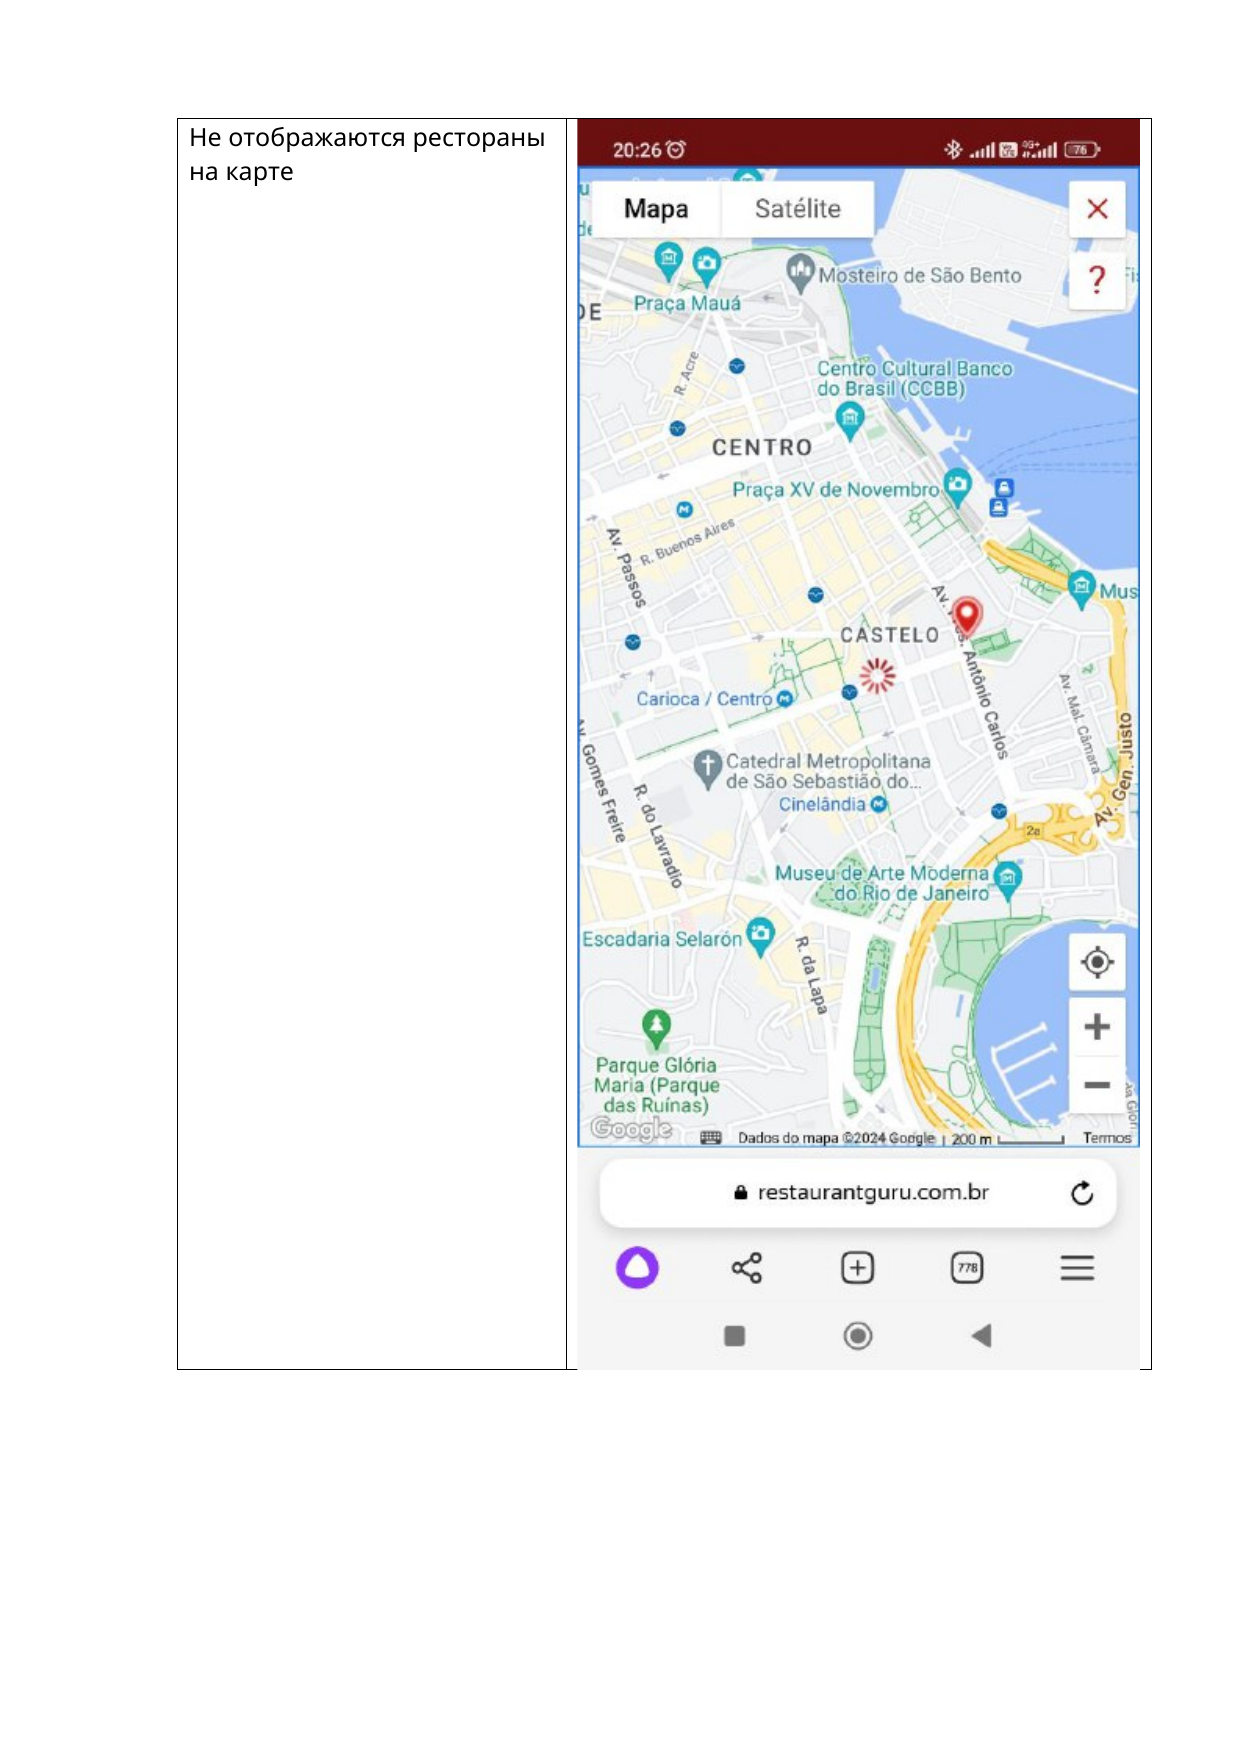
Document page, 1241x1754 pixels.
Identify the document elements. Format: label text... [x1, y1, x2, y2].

picture [577, 119, 1140, 1370]
table_cell Не отображаются рестораны на карте [178, 119, 566, 1369]
table_cell [567, 119, 577, 1369]
table_cell [1140, 119, 1151, 1369]
